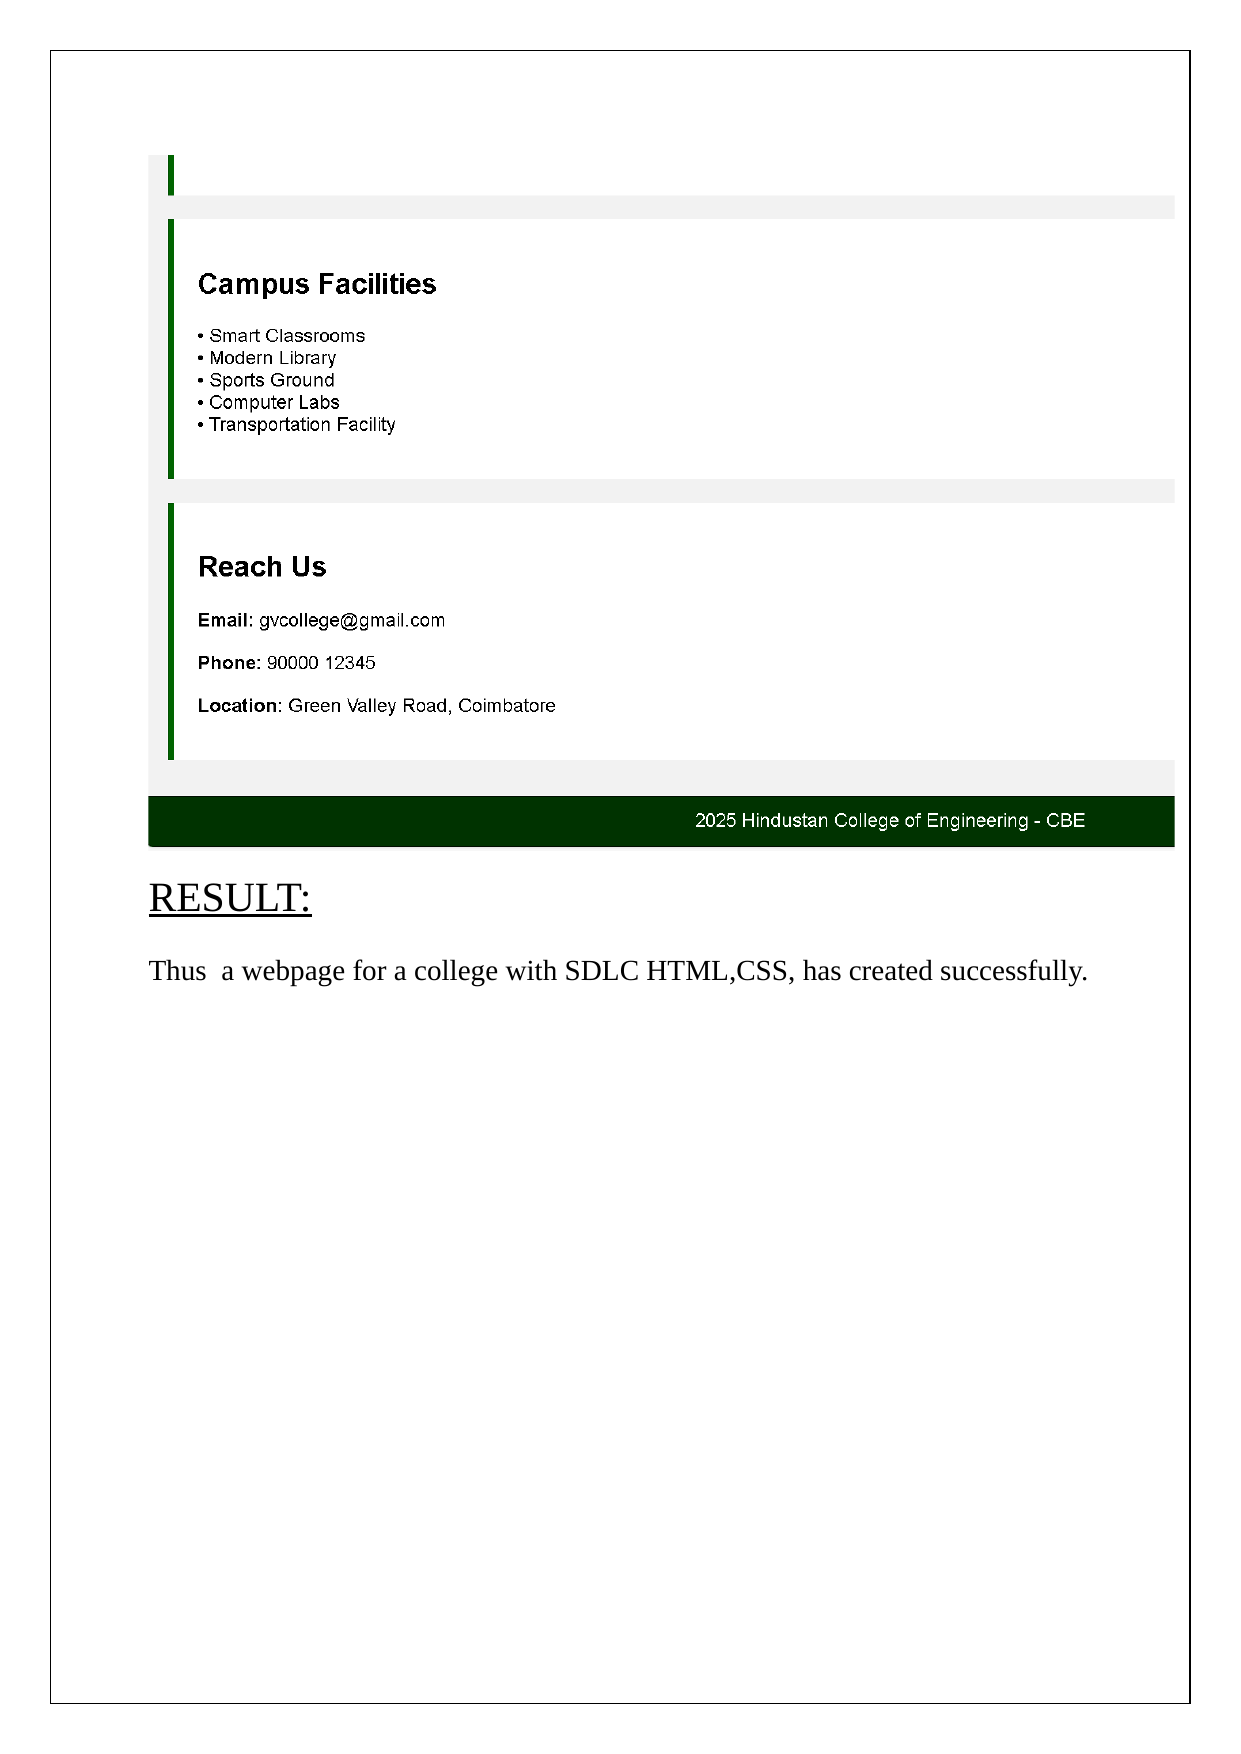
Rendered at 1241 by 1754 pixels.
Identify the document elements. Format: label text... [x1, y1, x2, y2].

picture [148, 155, 1175, 851]
text Thus a webpage for a college with SDLC HTML,CSS, has created successfully. [148, 953, 1175, 986]
text RESULT: [148, 873, 1175, 921]
